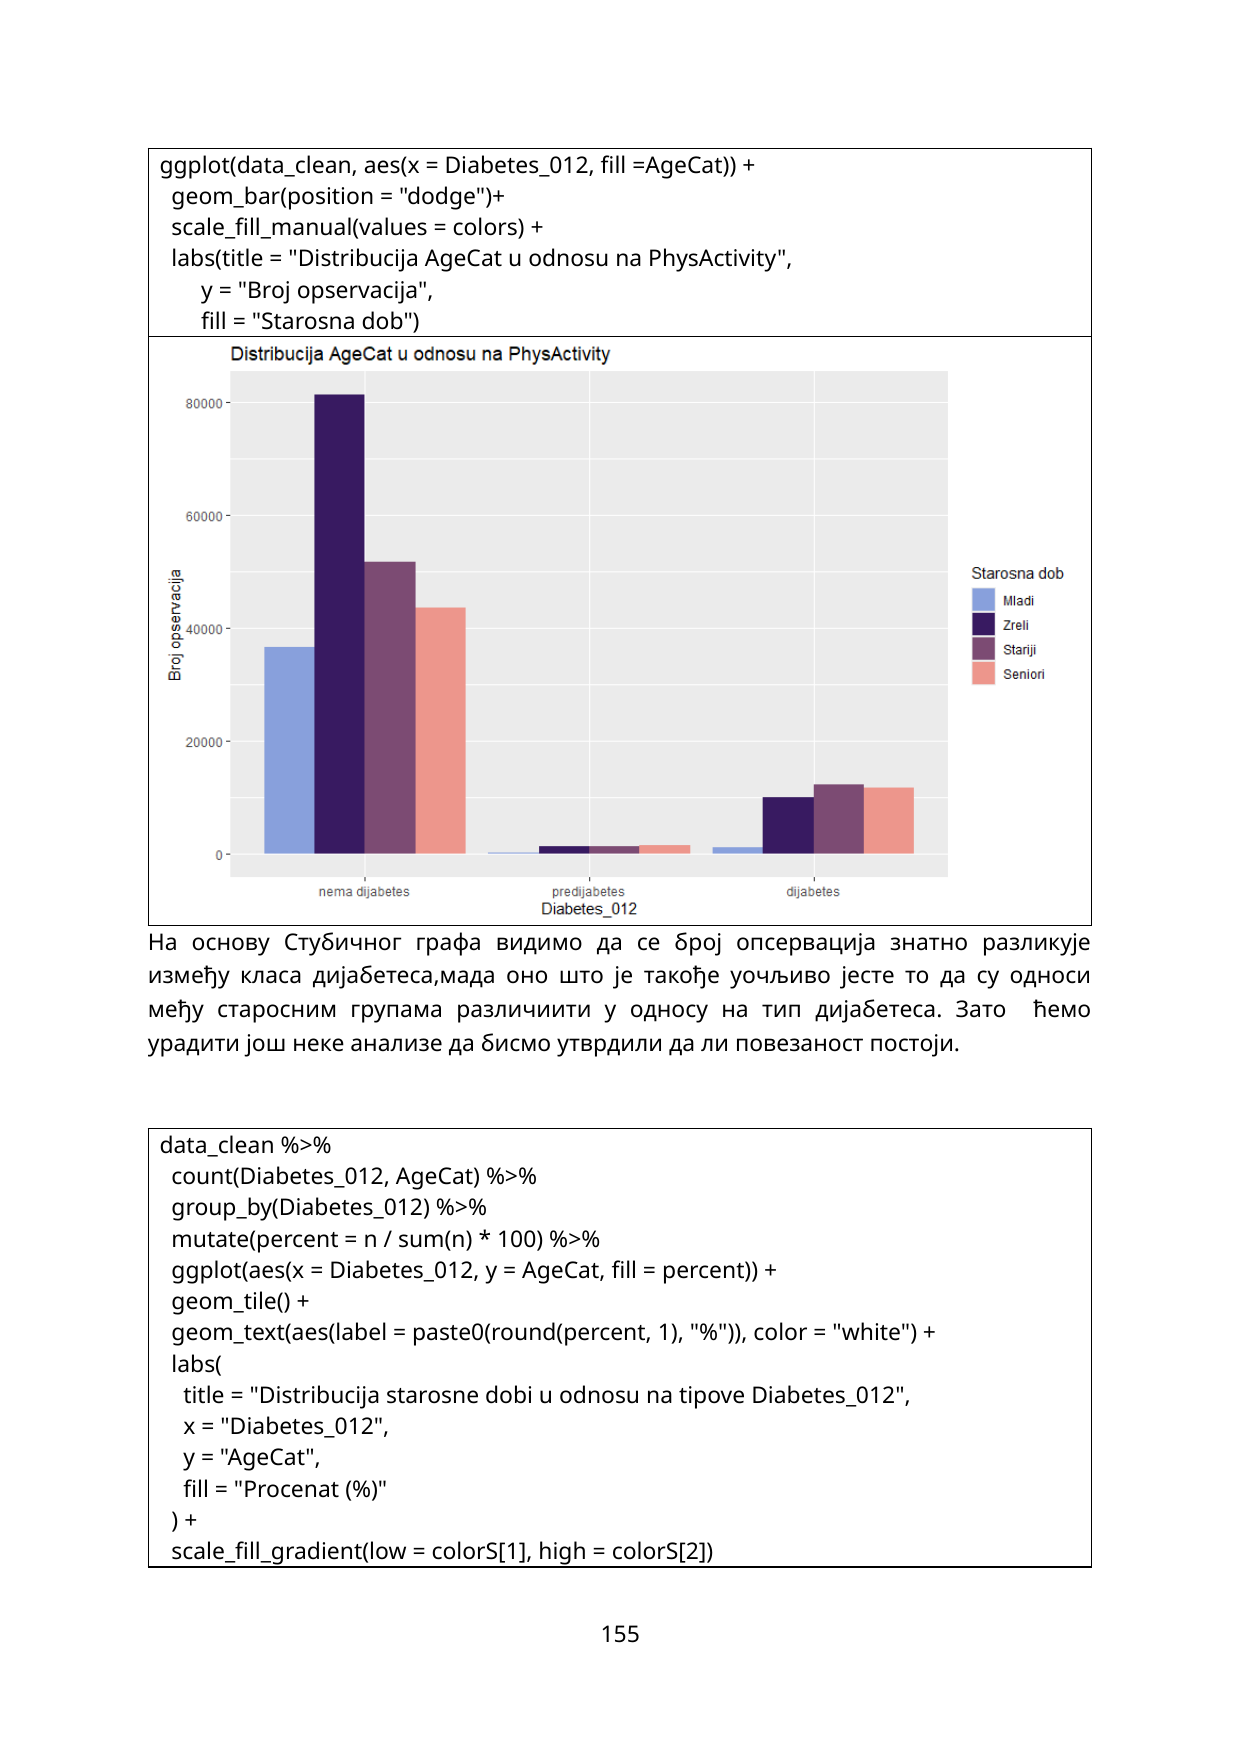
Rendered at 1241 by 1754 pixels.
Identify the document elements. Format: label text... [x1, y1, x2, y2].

table_header data_clean %>% count(Diabetes_012, AgeCat) %>% group_by(Diabetes_012) %>% mutate(percent = n / sum(n) * 100) %>% ggplot(aes(x = Diabetes_012, y = AgeCat, fill = percent)) + geom_tile() + geom_text(aes(label = paste0(round(percent, 1), "%")), color = "white") + labs( title = "Distribucija starosne dobi u odnosu na tipove Diabetes_012", x = "Diabetes_012", y = "AgeCat", fill = "Procenat (%)" ) + scale_fill_gradient(low = colorS[1], high = colorS[2]) [149, 1129, 1091, 1566]
table_cell [1080, 337, 1091, 925]
text На основу Стубичног графа видимо да се број опсервација знатно разликује између класа дијабетеса,мада оно што је такође уочљиво јесте то да су односи међу старосним групама различиити у односу на тип дијабетеса. Зато ћемо урадити још неке анализе да бисмо утврдили да ли повезаност постоји. [148, 926, 1093, 1058]
table_header ggplot(data_clean, aes(x = Diabetes_012, fill =AgeCat)) + geom_bar(position = "dodge")+ scale_fill_manual(values = colors) + labs(title = "Distribucija AgeCat u odnosu na PhysActivity", y = "Broj opservacija", fill = "Starosna dob") [149, 149, 1091, 336]
table_cell [149, 337, 159, 925]
picture [159, 337, 1080, 925]
